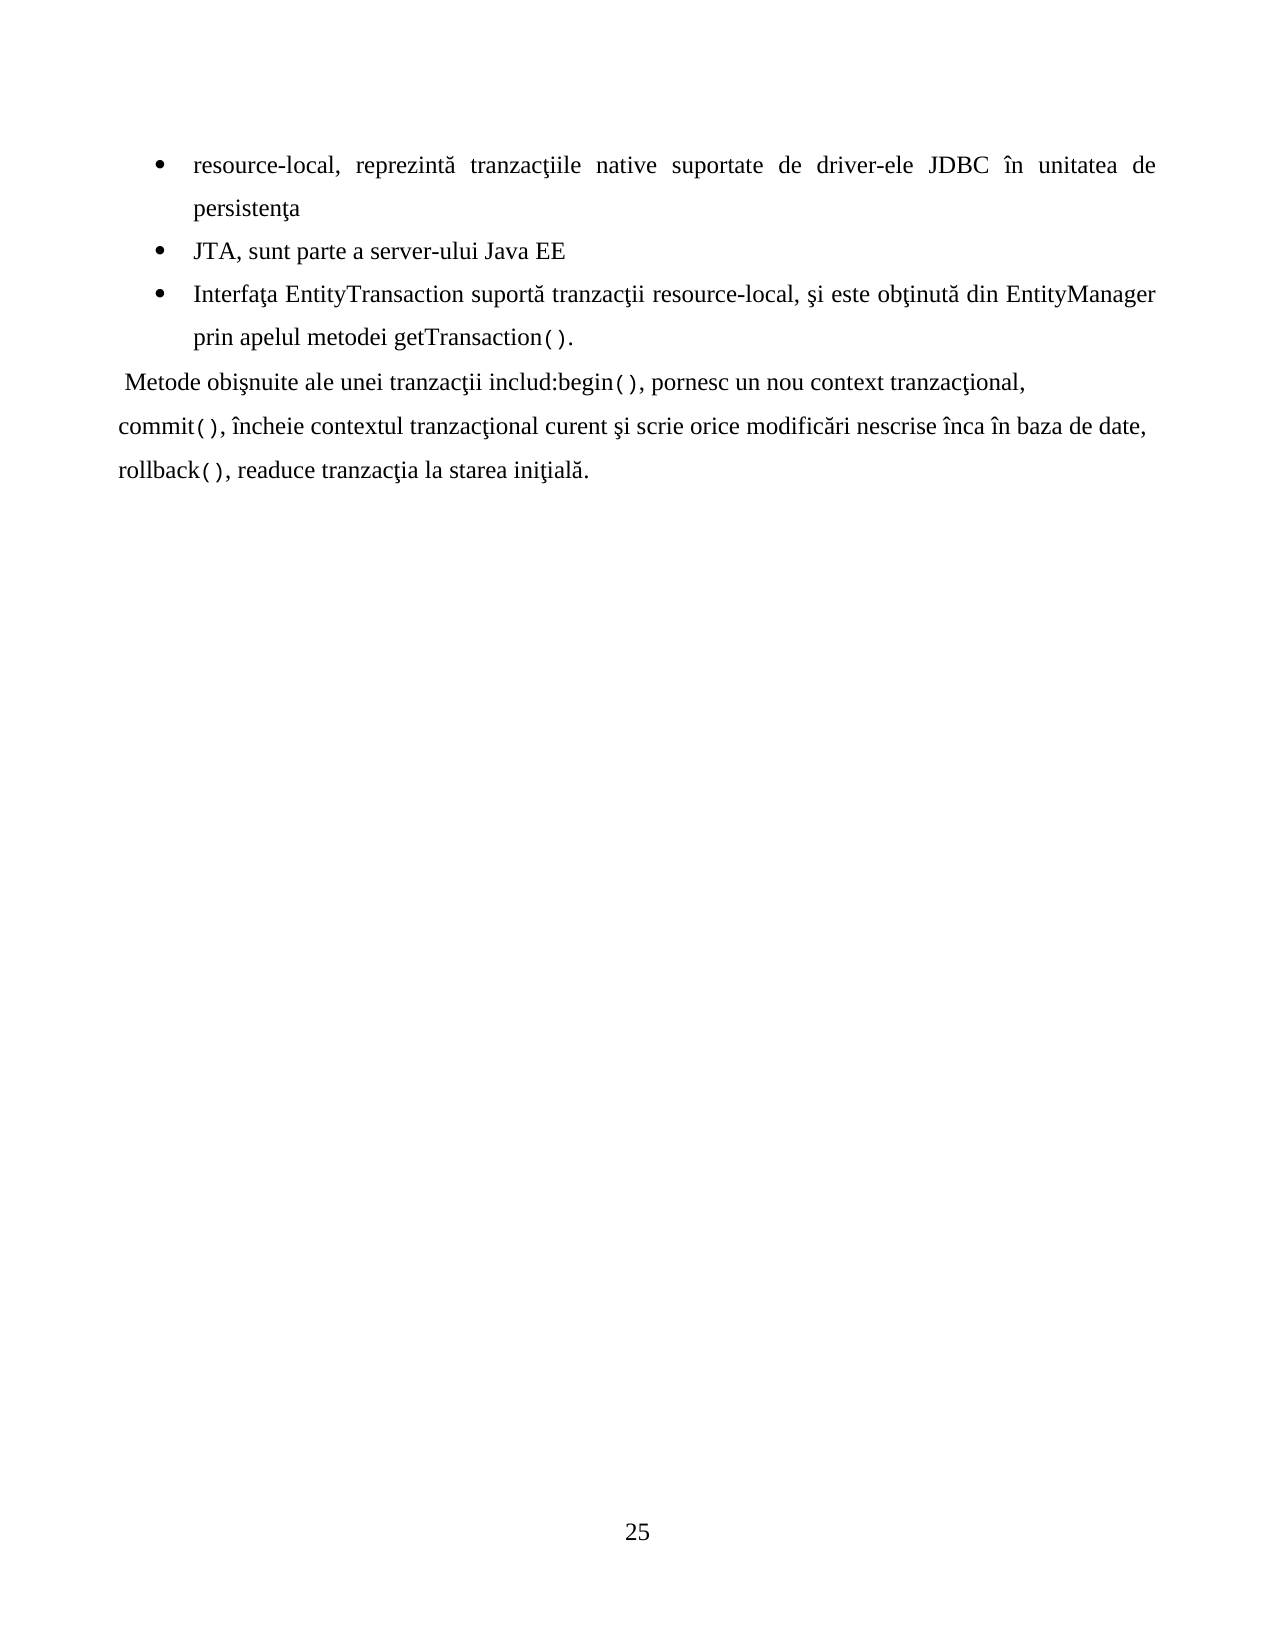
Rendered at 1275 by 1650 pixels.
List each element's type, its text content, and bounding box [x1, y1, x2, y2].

list resource-local, reprezintă tranzacţiile native suportate de driver-ele JDBC în unitatea de persistenţa [156, 150, 1157, 222]
text Metode obişnuite ale unei tranzacţii includ:begin(), pornesc un nou context tranzacţional, [118, 367, 1157, 396]
list Interfaţa EntityTransaction suportă tranzacţii resource-local, şi este obţinută din EntityManager prin apelul metodei getTransaction(). [156, 279, 1157, 352]
text commit(), încheie contextul tranzacţional curent şi scrie orice modificări nescrise înca în baza de date, [118, 411, 1157, 441]
list JTA, sunt parte a server-ului Java EE [156, 236, 1157, 265]
text rollback(), readuce tranzacţia la starea iniţială. [118, 456, 1157, 485]
